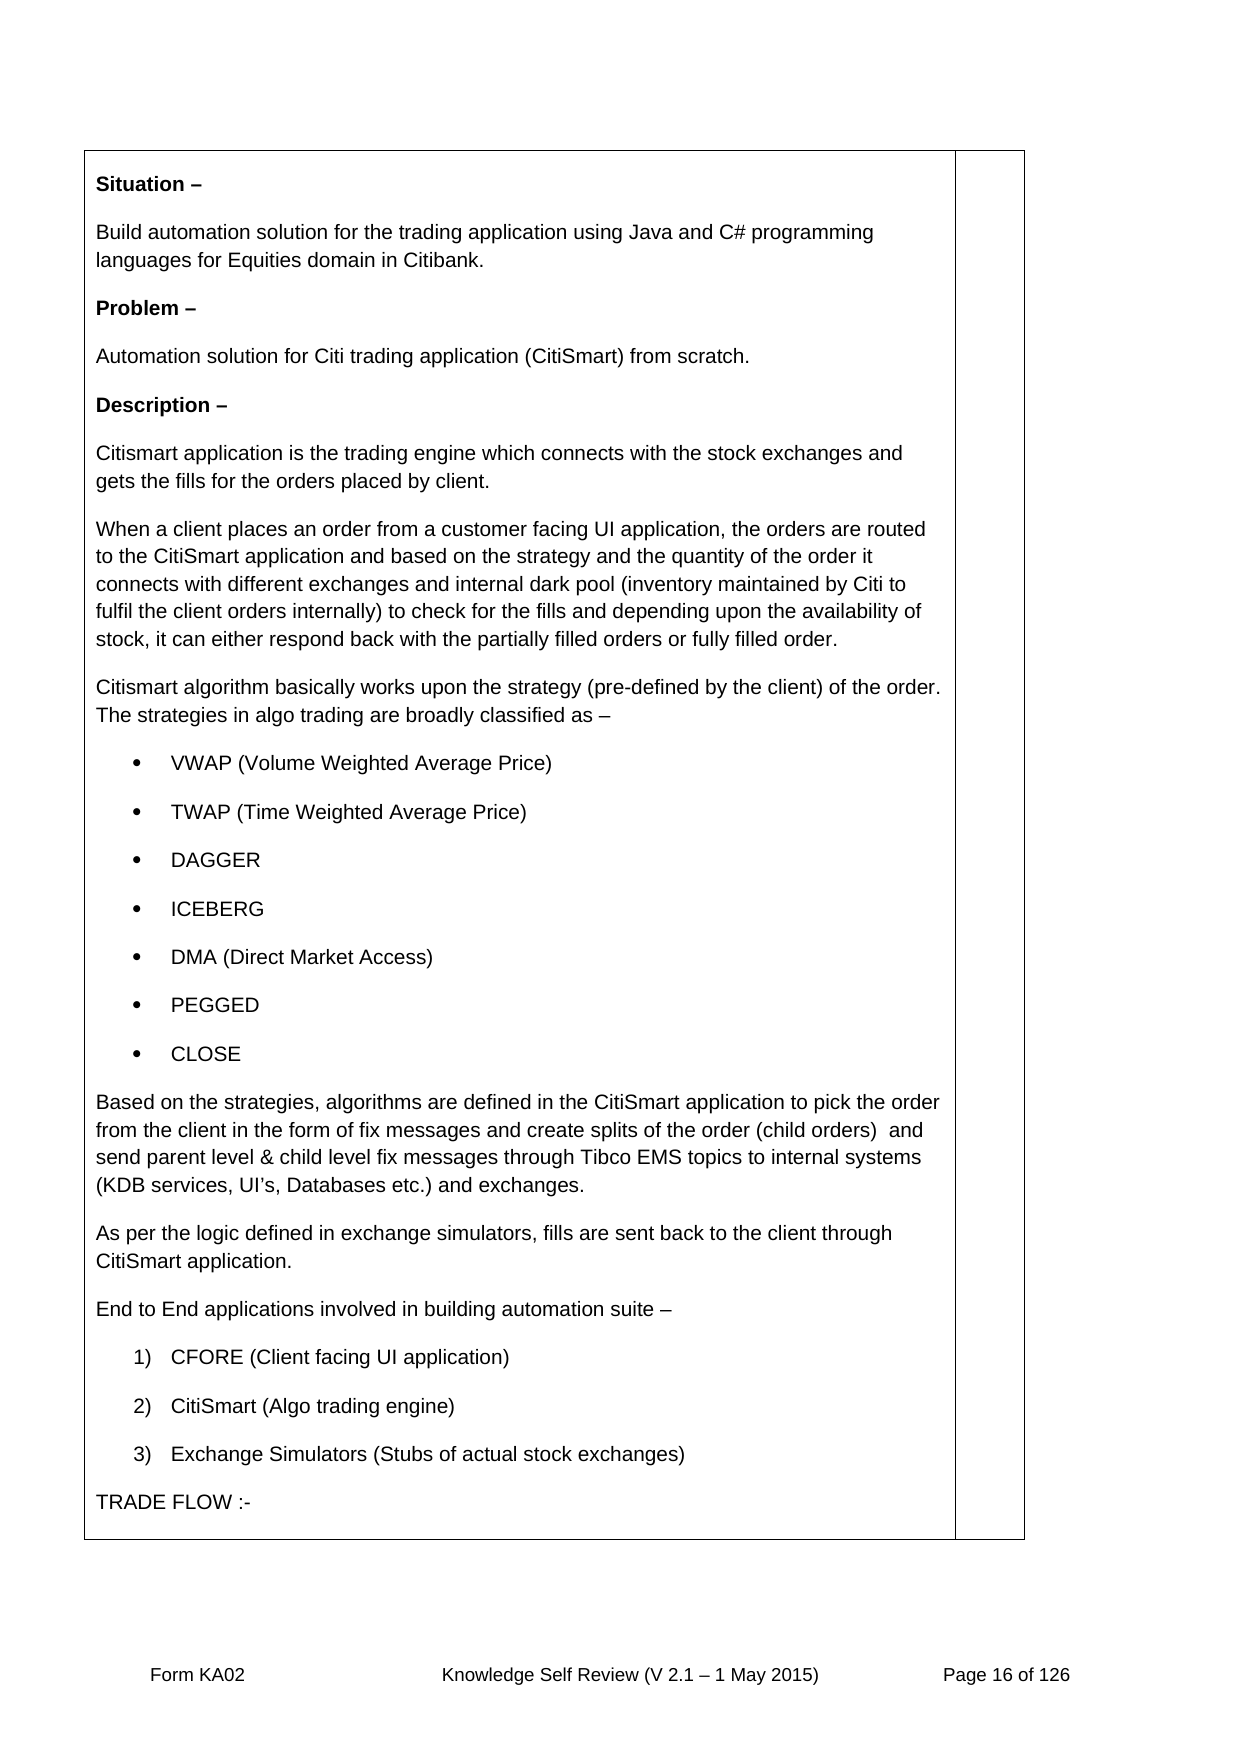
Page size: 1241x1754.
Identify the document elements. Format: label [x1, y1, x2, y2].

table_cell [956, 151, 1024, 1538]
table_cell [85, 151, 955, 1538]
